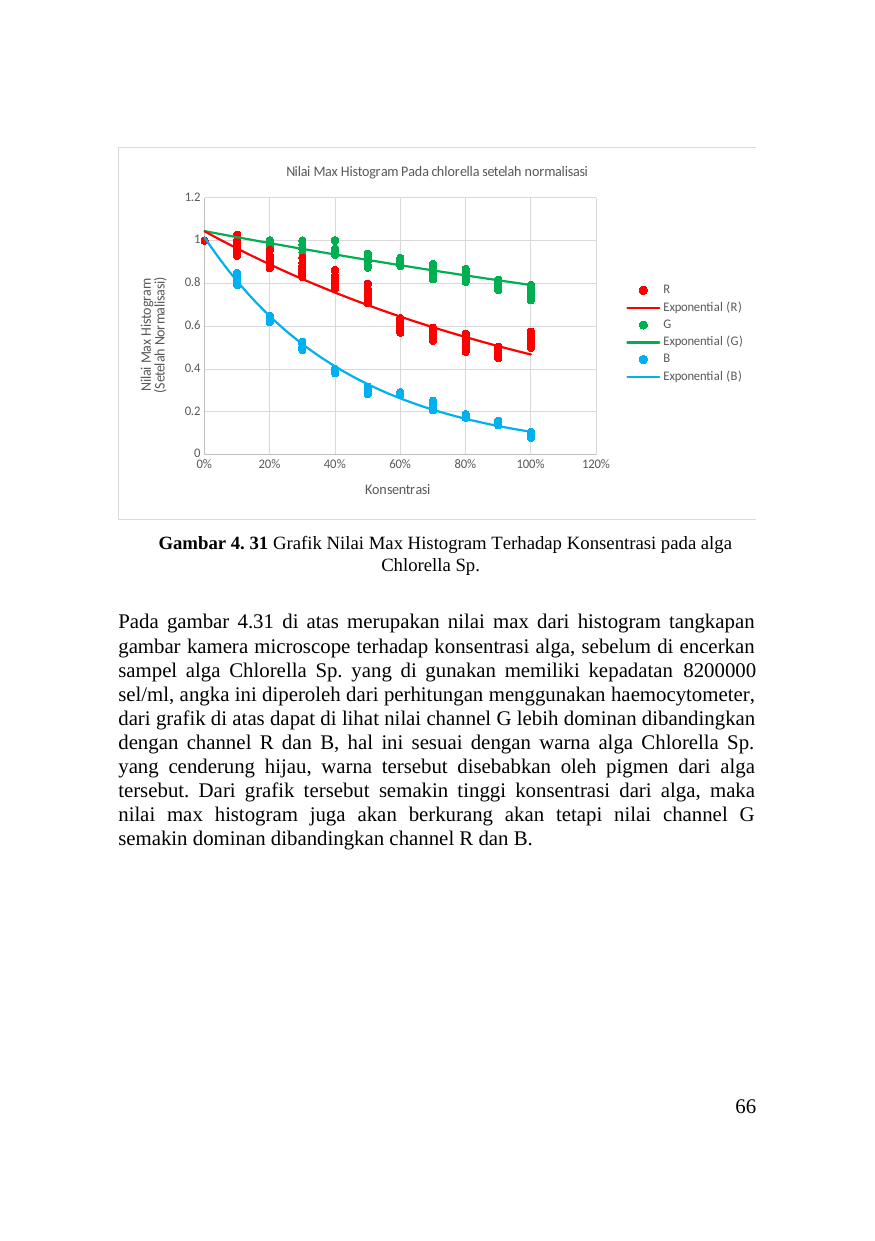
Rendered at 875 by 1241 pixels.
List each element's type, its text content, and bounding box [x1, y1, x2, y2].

text Pada gambar 4.31 di atas merupakan nilai max dari histogram tangkapan gambar kamera microscope terhadap konsentrasi alga, sebelum di encerkan sampel alga Chlorella Sp. yang di gunakan memiliki kepadatan 8200000 sel/ml, angka ini diperoleh dari perhitungan menggunakan haemocytometer, dari grafik di atas dapat di lihat nilai channel G lebih dominan dibandingkan dengan channel R dan B, hal ini sesuai dengan warna alga Chlorella Sp. yang cenderung hijau, warna tersebut disebabkan oleh pigmen dari alga tersebut. Dari grafik tersebut semakin tinggi konsentrasi dari alga, maka nilai max histogram juga akan berkurang akan tetapi nilai channel G semakin dominan dibandingkan channel R dan B. [118, 609, 756, 850]
text Gambar 4. 31 Grafik Nilai Max Histogram Terhadap Konsentrasi pada alga Chlorella Sp. [103, 532, 758, 575]
